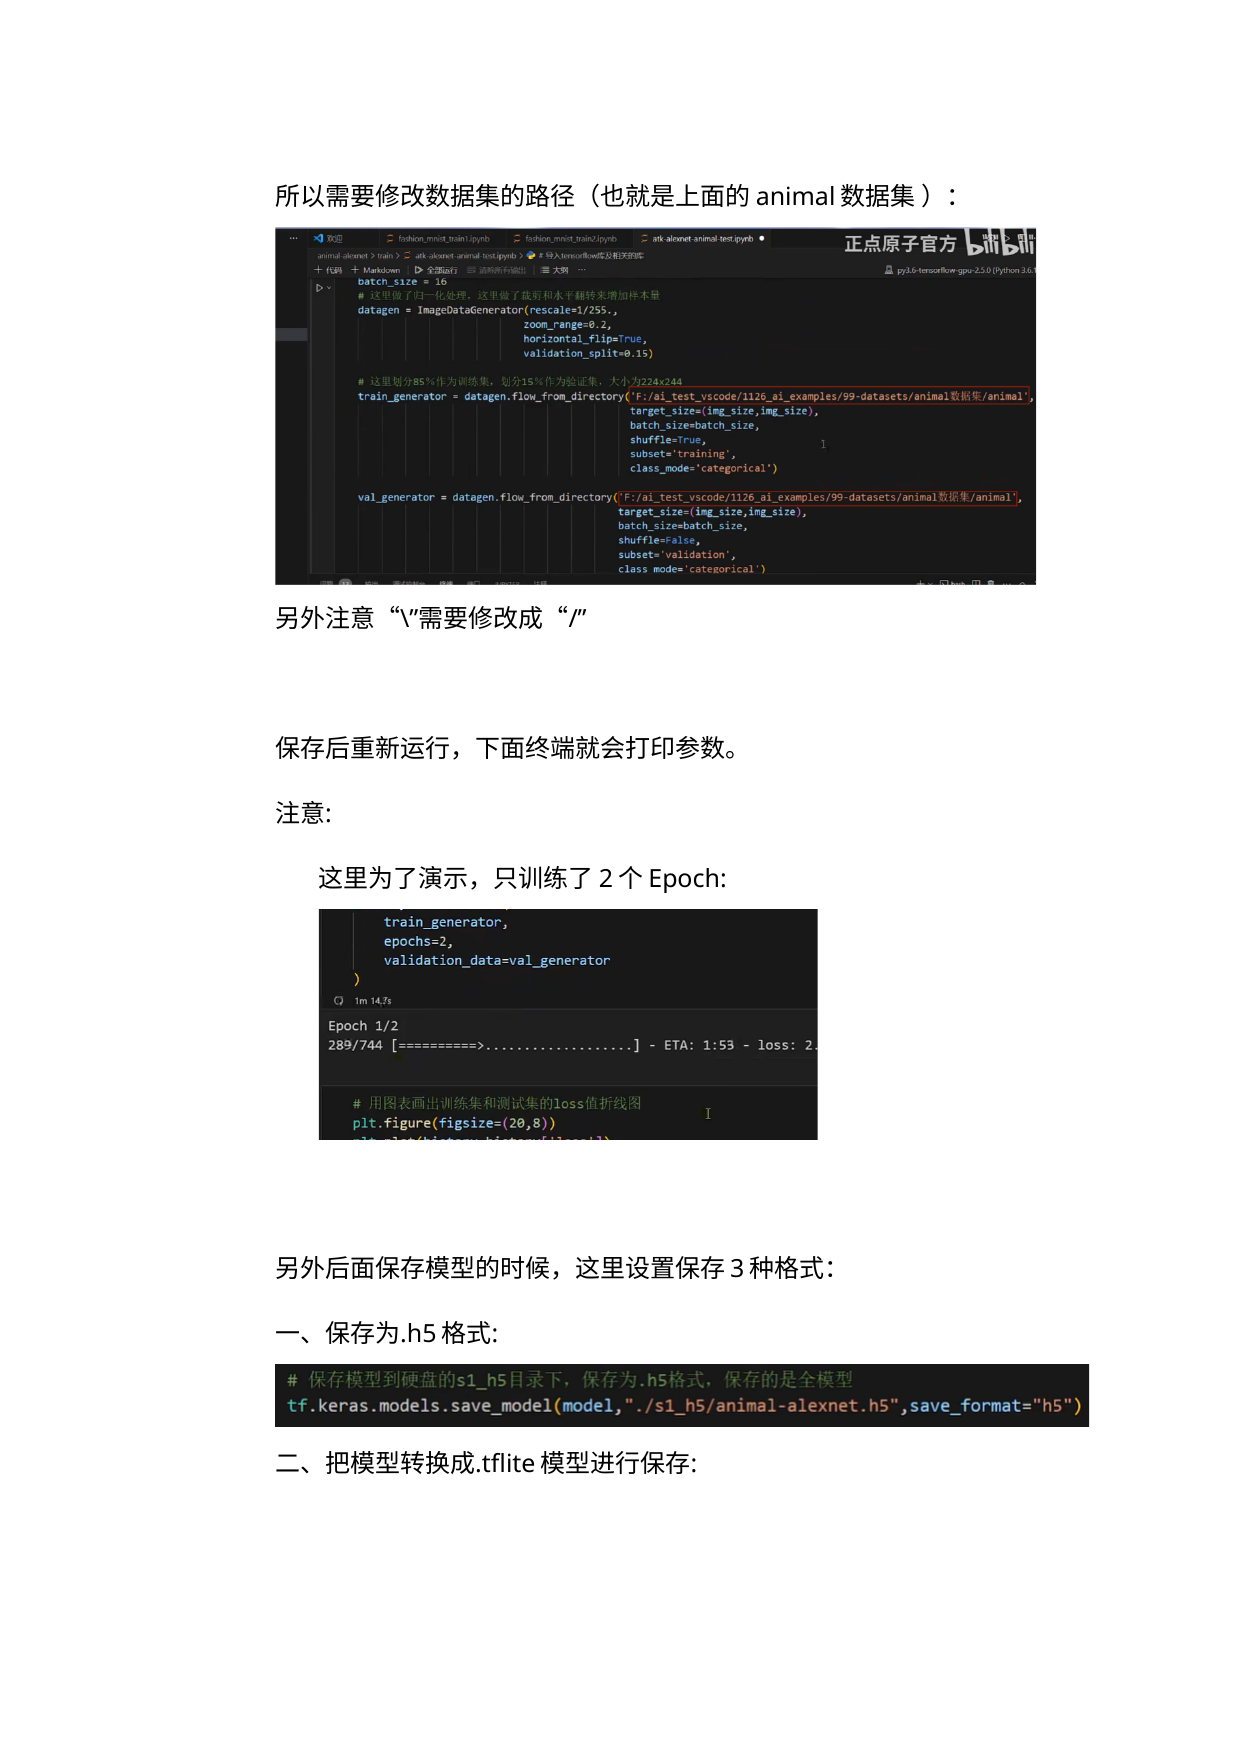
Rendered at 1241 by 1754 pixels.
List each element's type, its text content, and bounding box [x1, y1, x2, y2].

text 所以需要修改数据集的路径（也就是上面的 animal数据集 ）： [231, 162, 1053, 227]
text 另外注意“\”需要修改成“/” [231, 584, 1053, 649]
text 这里为了演示，只训练了2个Epoch: [275, 844, 1053, 909]
text 一、保存为.h5格式: [275, 1299, 1053, 1364]
text 保存后重新运行，下面终端就会打印参数。 [231, 714, 1053, 779]
text 注意: [231, 779, 1053, 844]
picture [318, 909, 818, 1140]
picture [275, 1364, 1090, 1427]
text 二、把模型转换成.tflite模型进行保存: [275, 1429, 1053, 1494]
text 另外后面保存模型的时候，这里设置保存3种格式： [275, 1234, 1053, 1299]
picture [275, 227, 1037, 585]
